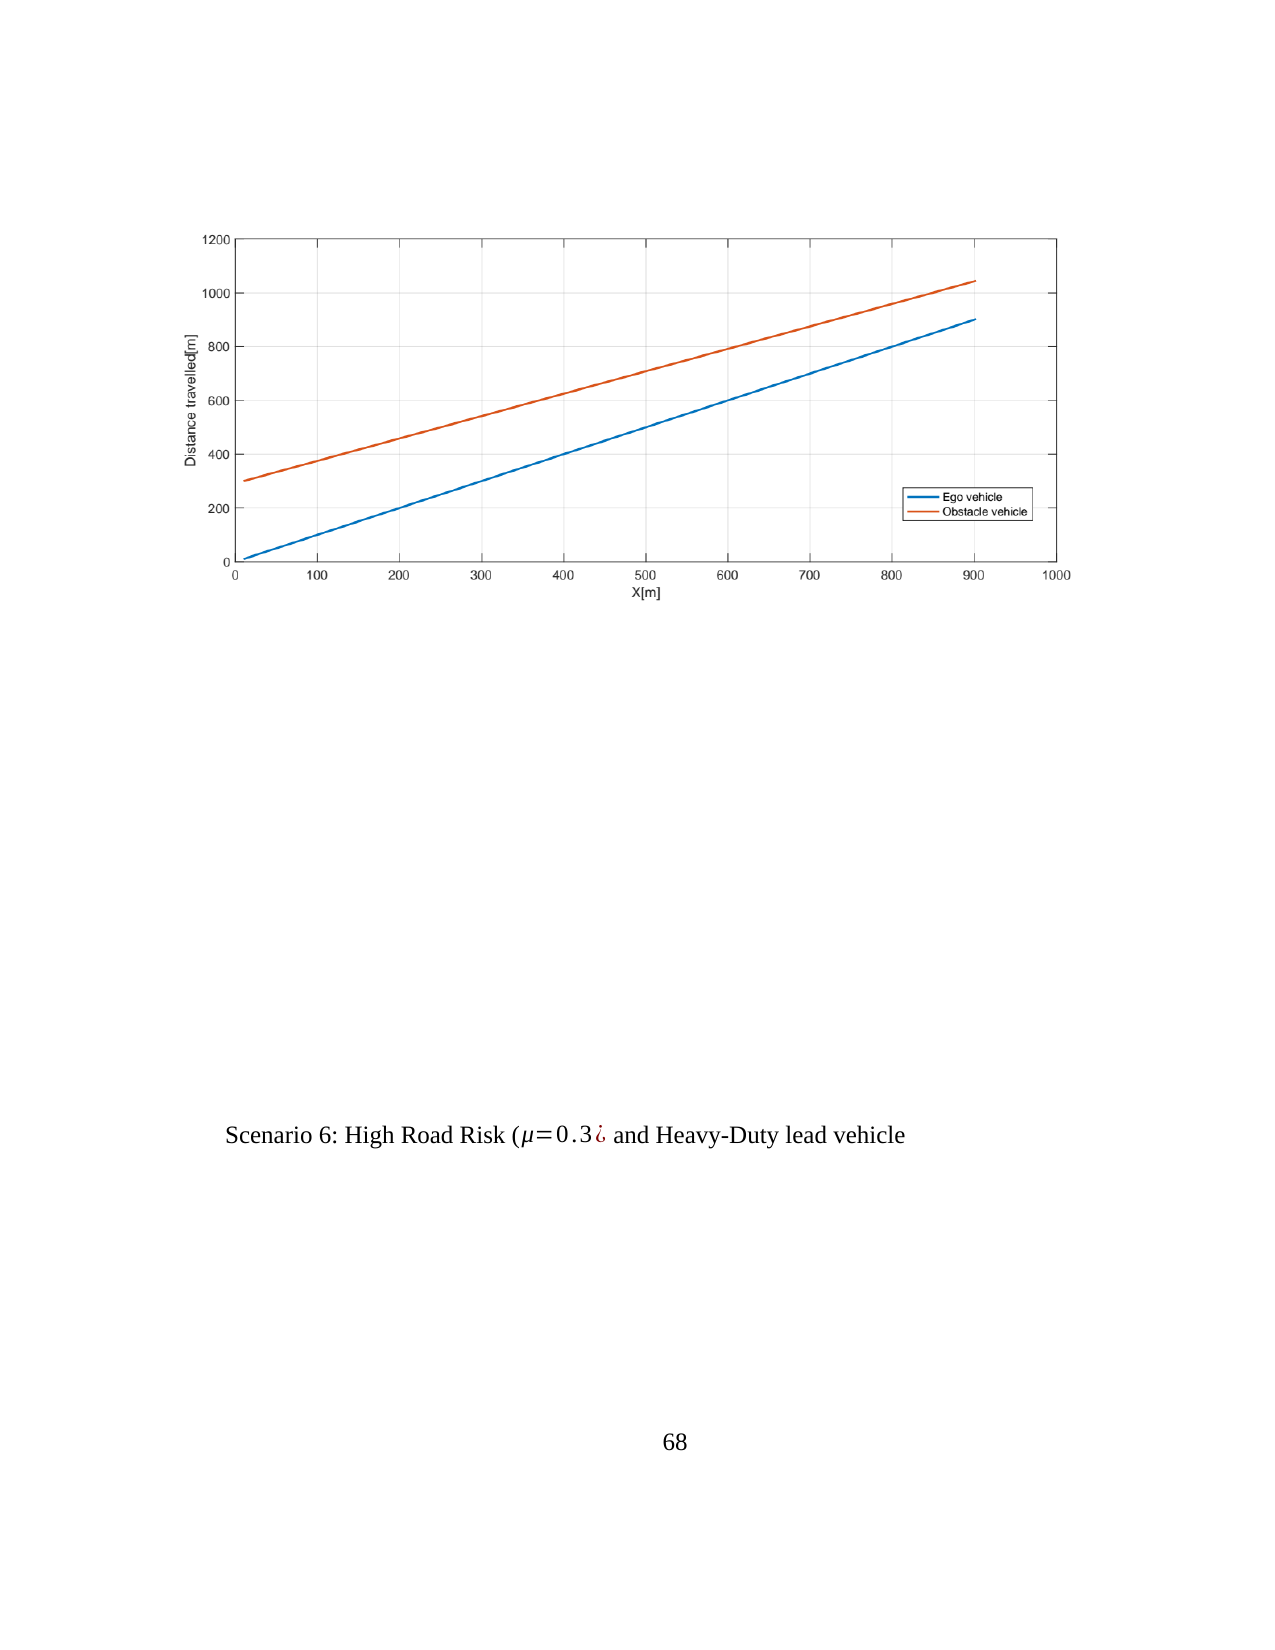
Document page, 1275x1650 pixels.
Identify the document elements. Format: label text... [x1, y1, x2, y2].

text Scenario 6: High Road Risk ( and Heavy-Duty lead vehicle [225, 1121, 1125, 1149]
